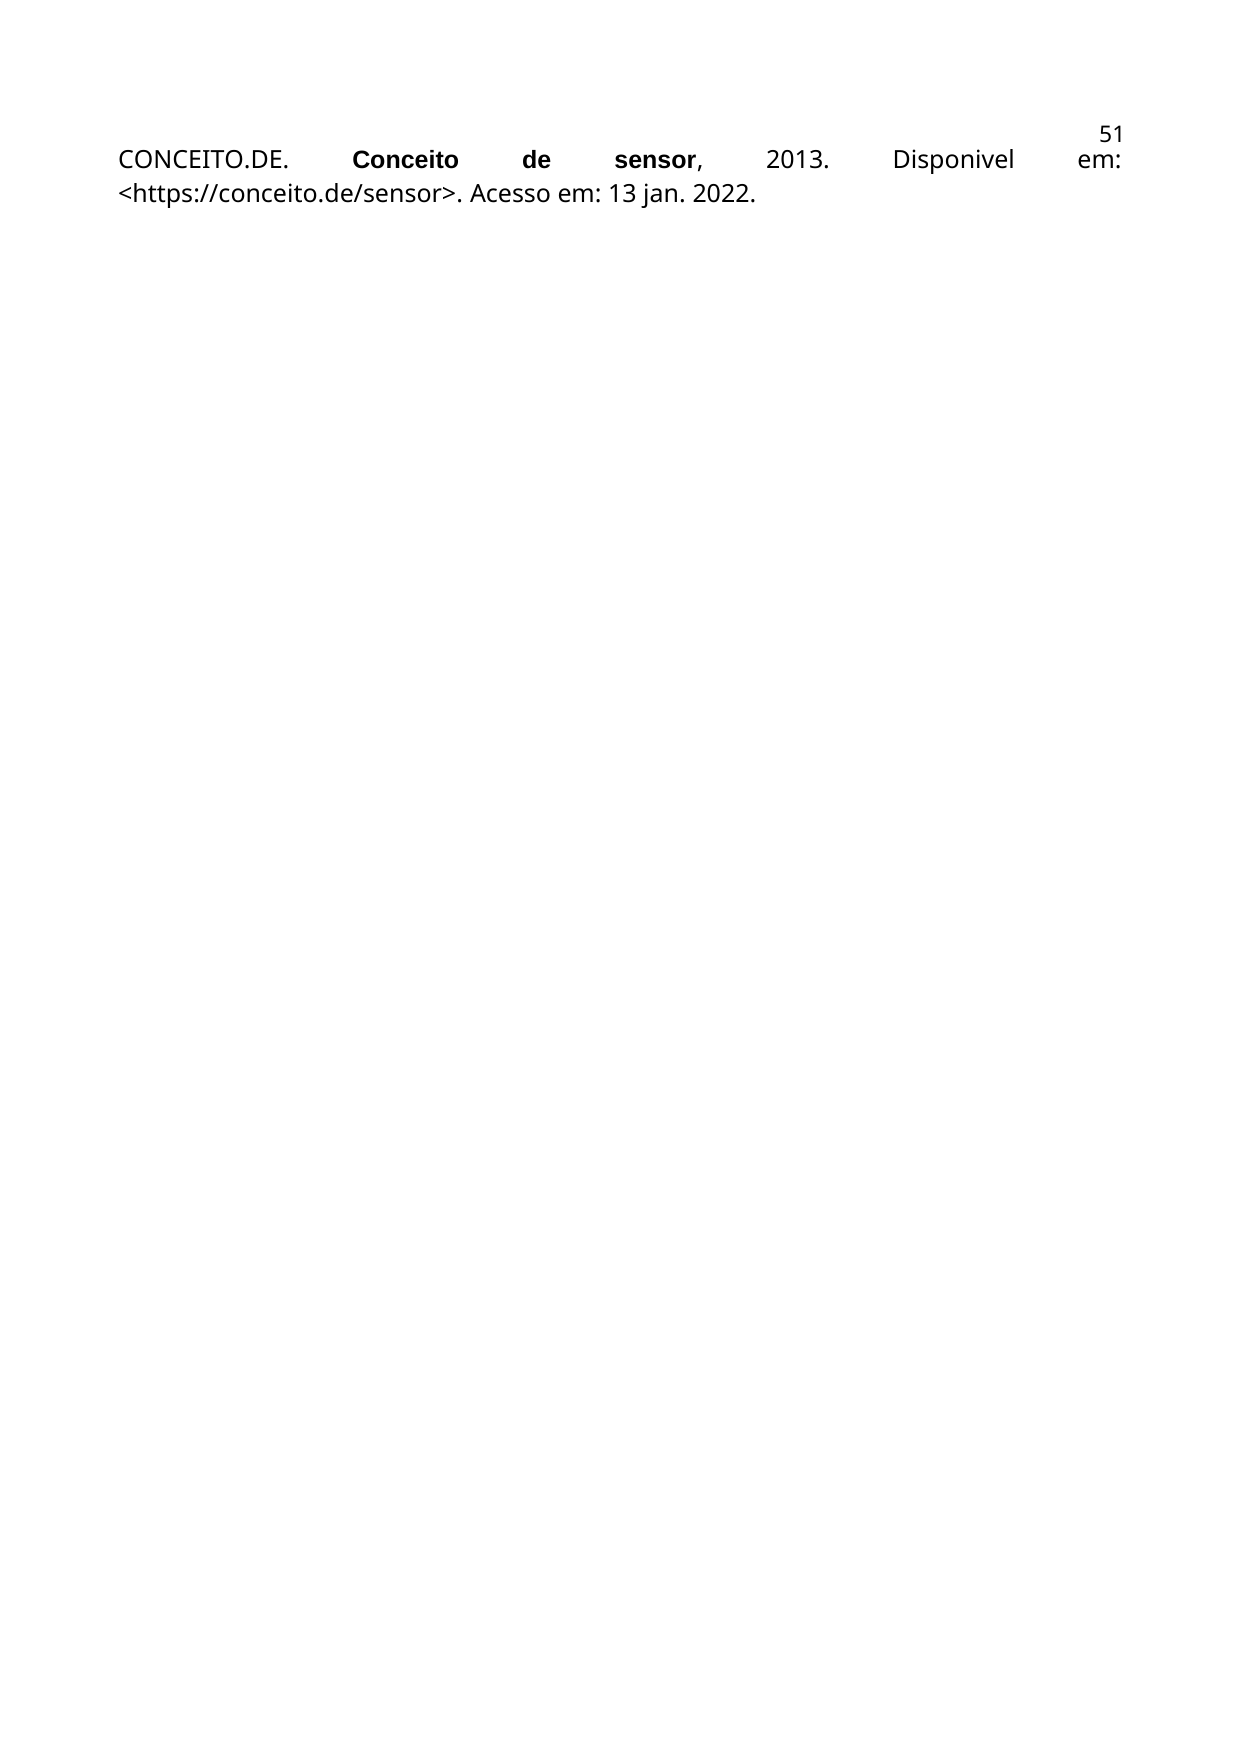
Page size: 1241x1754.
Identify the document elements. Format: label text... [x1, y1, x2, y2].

text CONCEITO.DE. Conceito de sensor, 2013. Disponivel em: <https://conceito.de/sensor>. Acesso em: 13 jan. 2022. [118, 142, 1122, 210]
